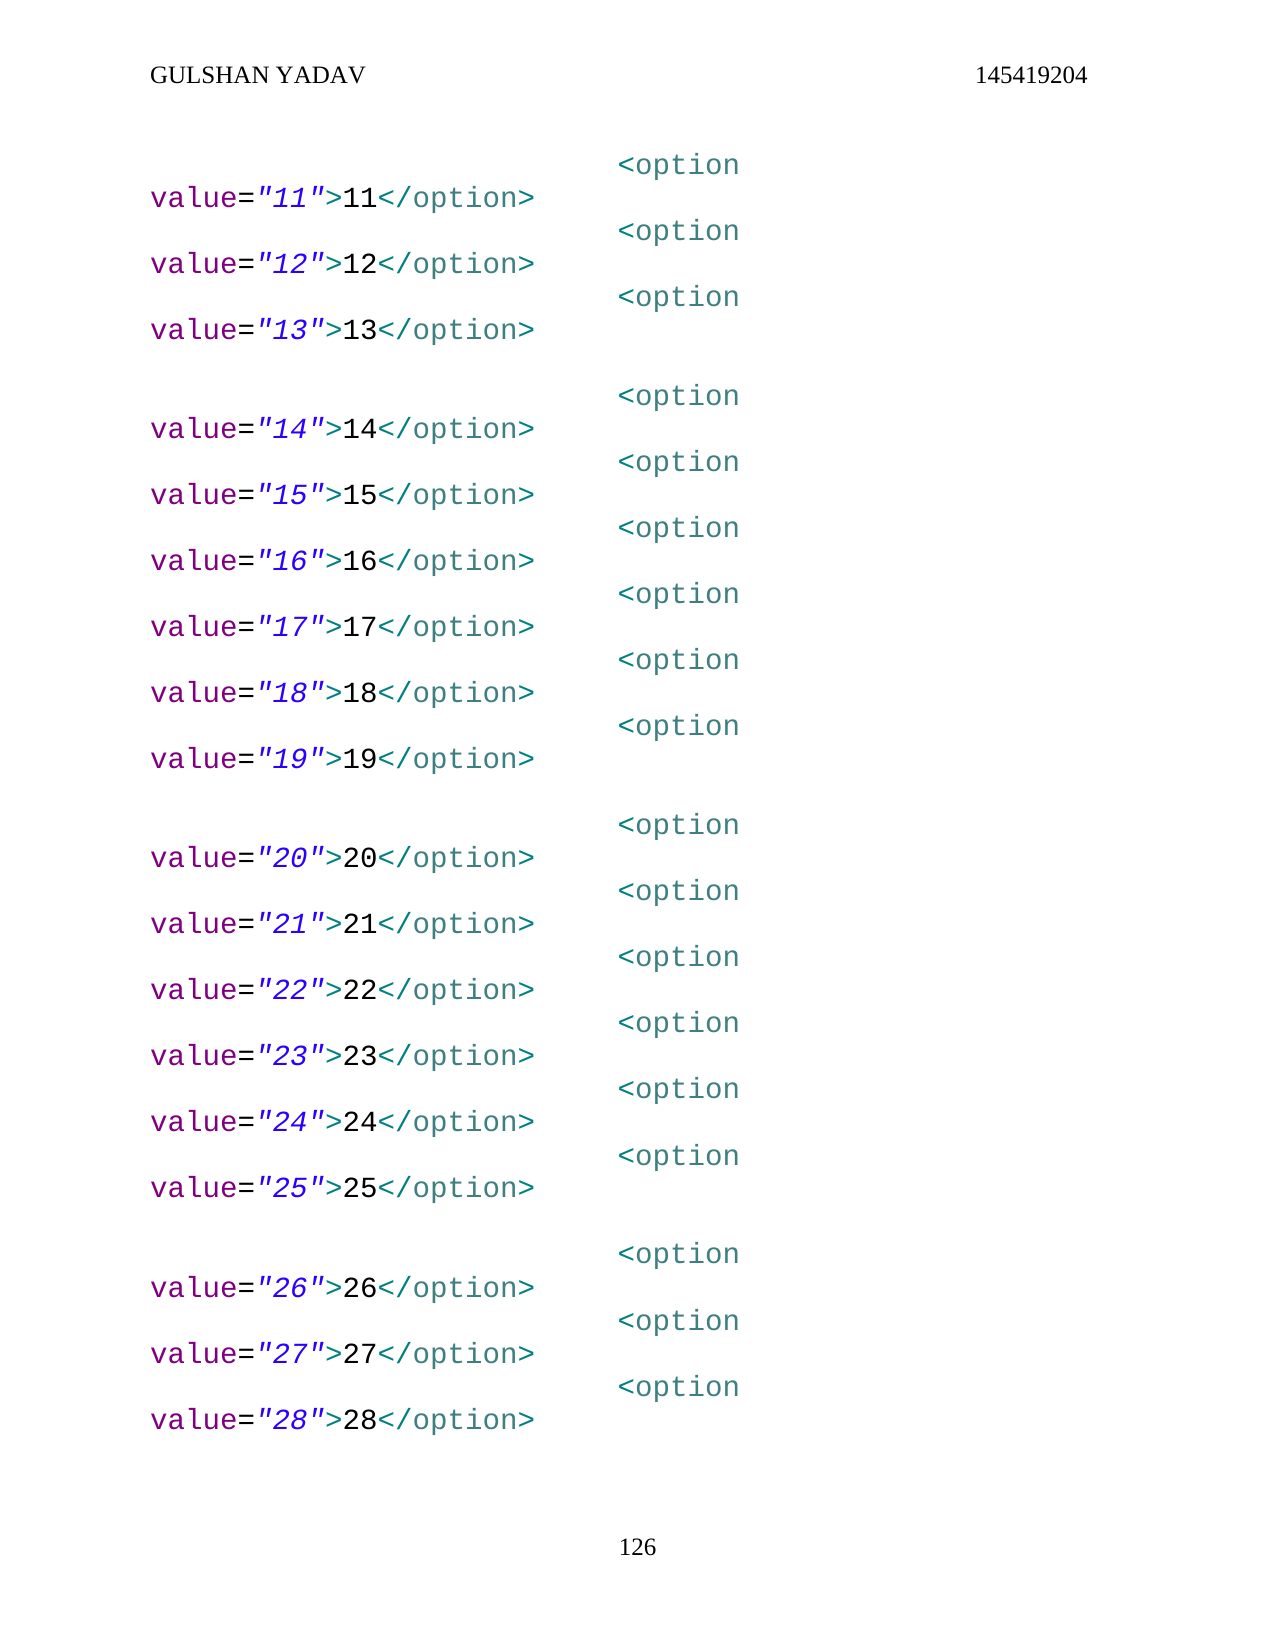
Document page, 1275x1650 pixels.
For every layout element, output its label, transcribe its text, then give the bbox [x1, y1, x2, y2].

text <option value="17">17</option> [150, 579, 1125, 645]
text <option value="21">21</option> [150, 876, 1125, 942]
text <option value="18">18</option> [150, 645, 1125, 711]
text <option value="20">20</option> [150, 810, 1125, 876]
text <option value="24">24</option> [150, 1074, 1125, 1141]
text <option value="15">15</option> [150, 447, 1125, 513]
text <option value="13">13</option> [150, 282, 1125, 348]
text <option value="25">25</option> [150, 1141, 1125, 1207]
text <option value="14">14</option> [150, 381, 1125, 447]
text <option value="22">22</option> [150, 942, 1125, 1008]
text <option value="11">11</option> [150, 150, 1125, 216]
text <option value="26">26</option> [150, 1240, 1125, 1306]
text <option value="12">12</option> [150, 216, 1125, 282]
text <option value="19">19</option> [150, 711, 1125, 777]
text <option value="27">27</option> [150, 1306, 1125, 1372]
text <option value="23">23</option> [150, 1008, 1125, 1074]
text <option value="28">28</option> [150, 1372, 1125, 1438]
text <option value="16">16</option> [150, 513, 1125, 579]
